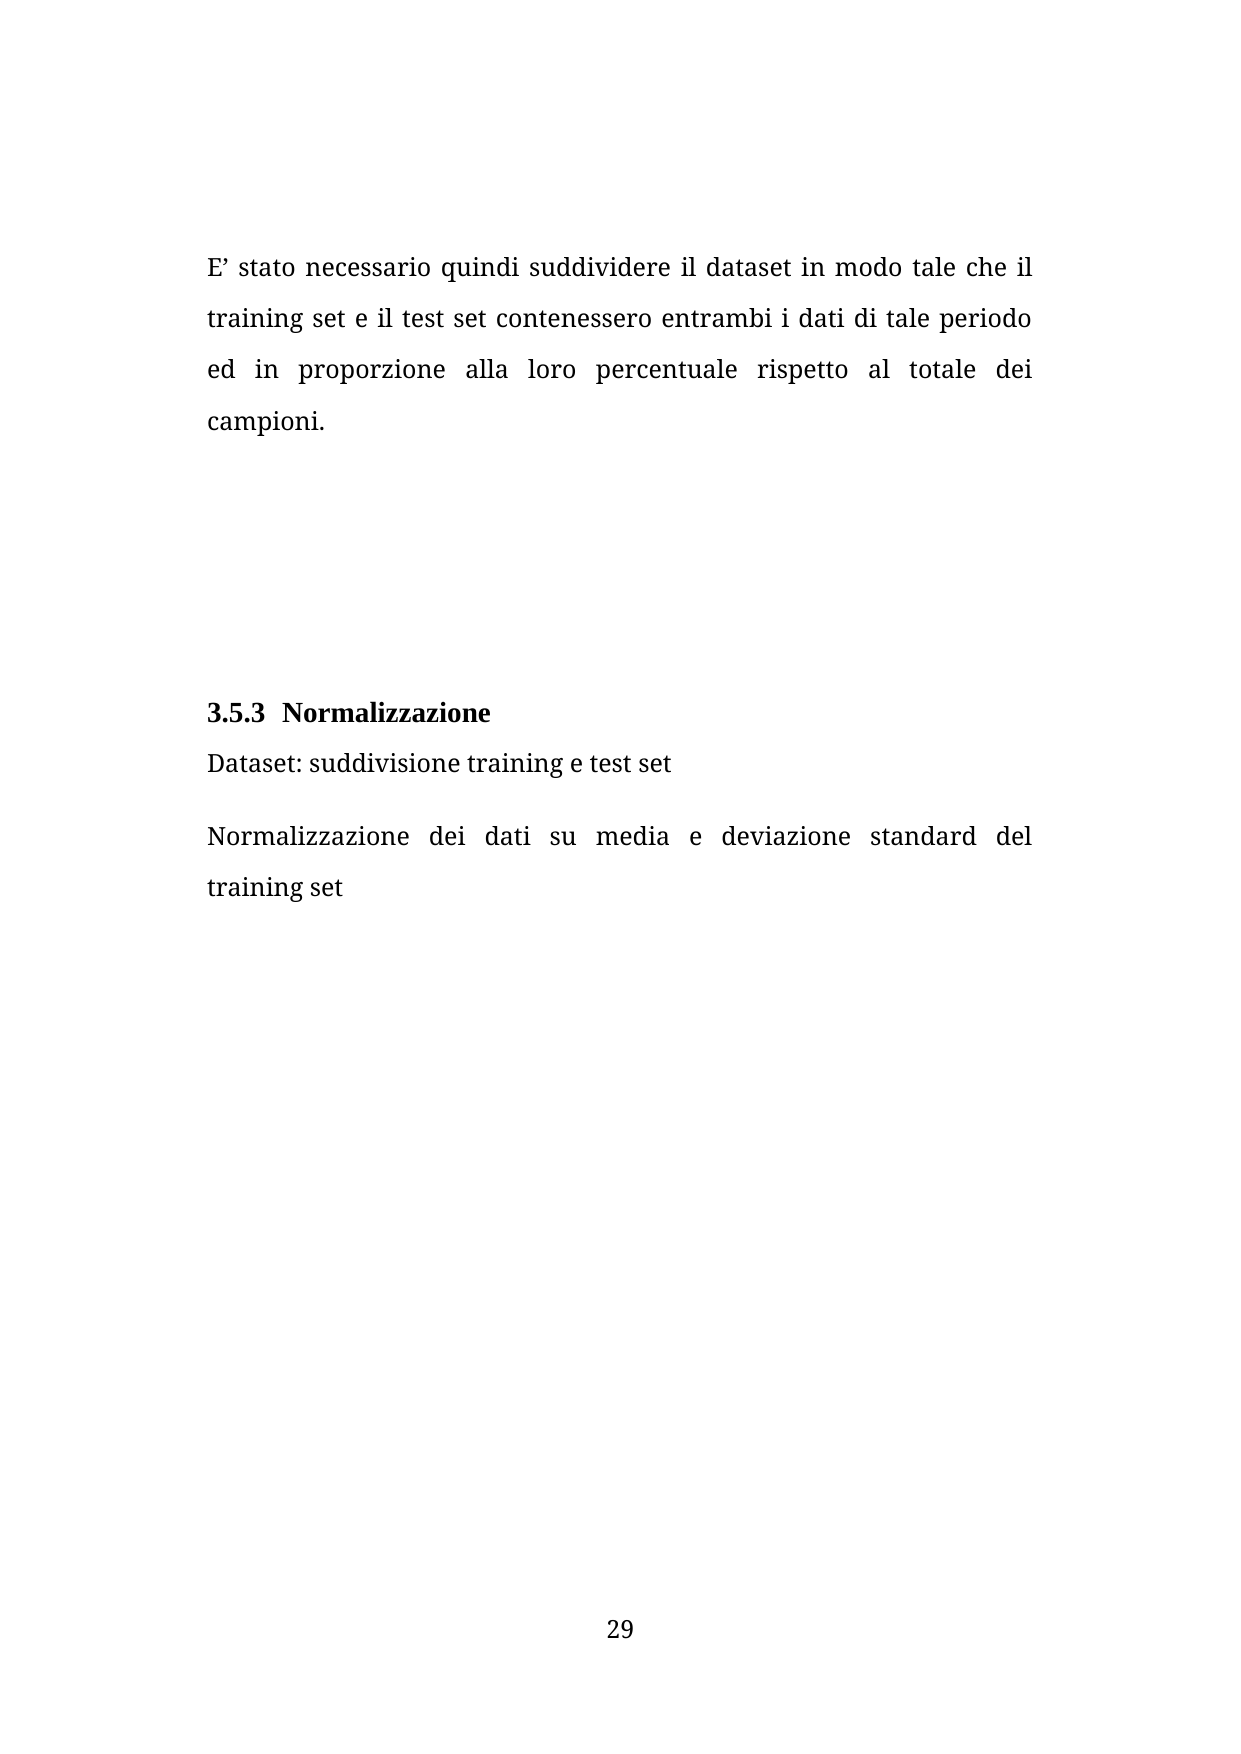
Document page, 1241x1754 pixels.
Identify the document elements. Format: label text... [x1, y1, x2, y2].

text Normalizzazione dei dati su media e deviazione standard del training set [207, 818, 1033, 903]
subtitle Normalizzazione [207, 695, 1033, 728]
text E’ stato necessario quindi suddividere il dataset in modo tale che il training set e il test set contenessero entrambi i dati di tale periodo ed in proporzione alla loro percentuale rispetto al totale dei campioni. [207, 250, 1033, 437]
text Dataset: suddivisione training e test set [207, 745, 1033, 779]
